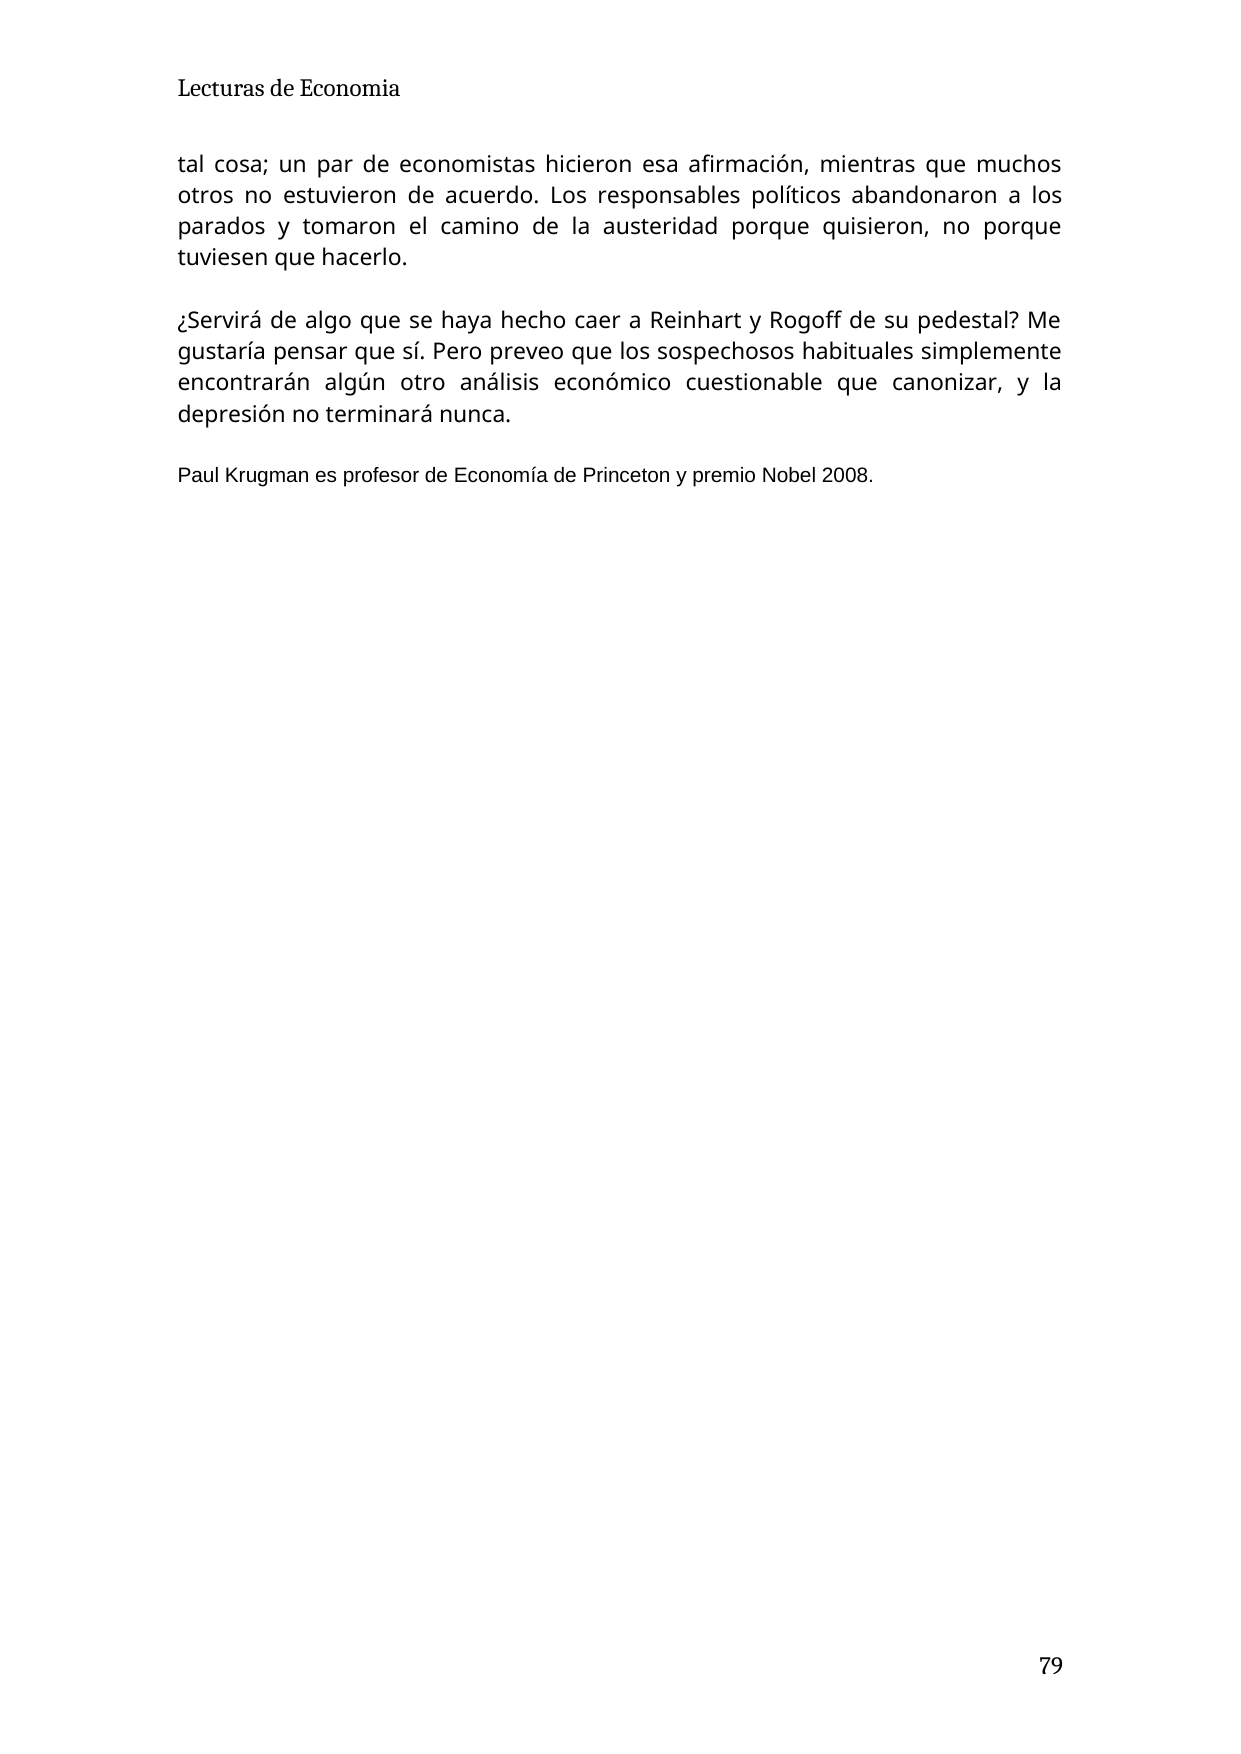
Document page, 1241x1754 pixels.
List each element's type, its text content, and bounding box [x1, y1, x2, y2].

text Paul Krugman es profesor de Economía de Princeton y premio Nobel 2008. [177, 463, 1063, 487]
text ¿Servirá de algo que se haya hecho caer a Reinhart y Rogoff de su pedestal? Me gustaría pensar que sí. Pero preveo que los sospechosos habituales simplemente encontrarán algún otro análisis económico cuestionable que canonizar, y la depresión no terminará nunca. [177, 304, 1063, 429]
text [177, 148, 1063, 273]
